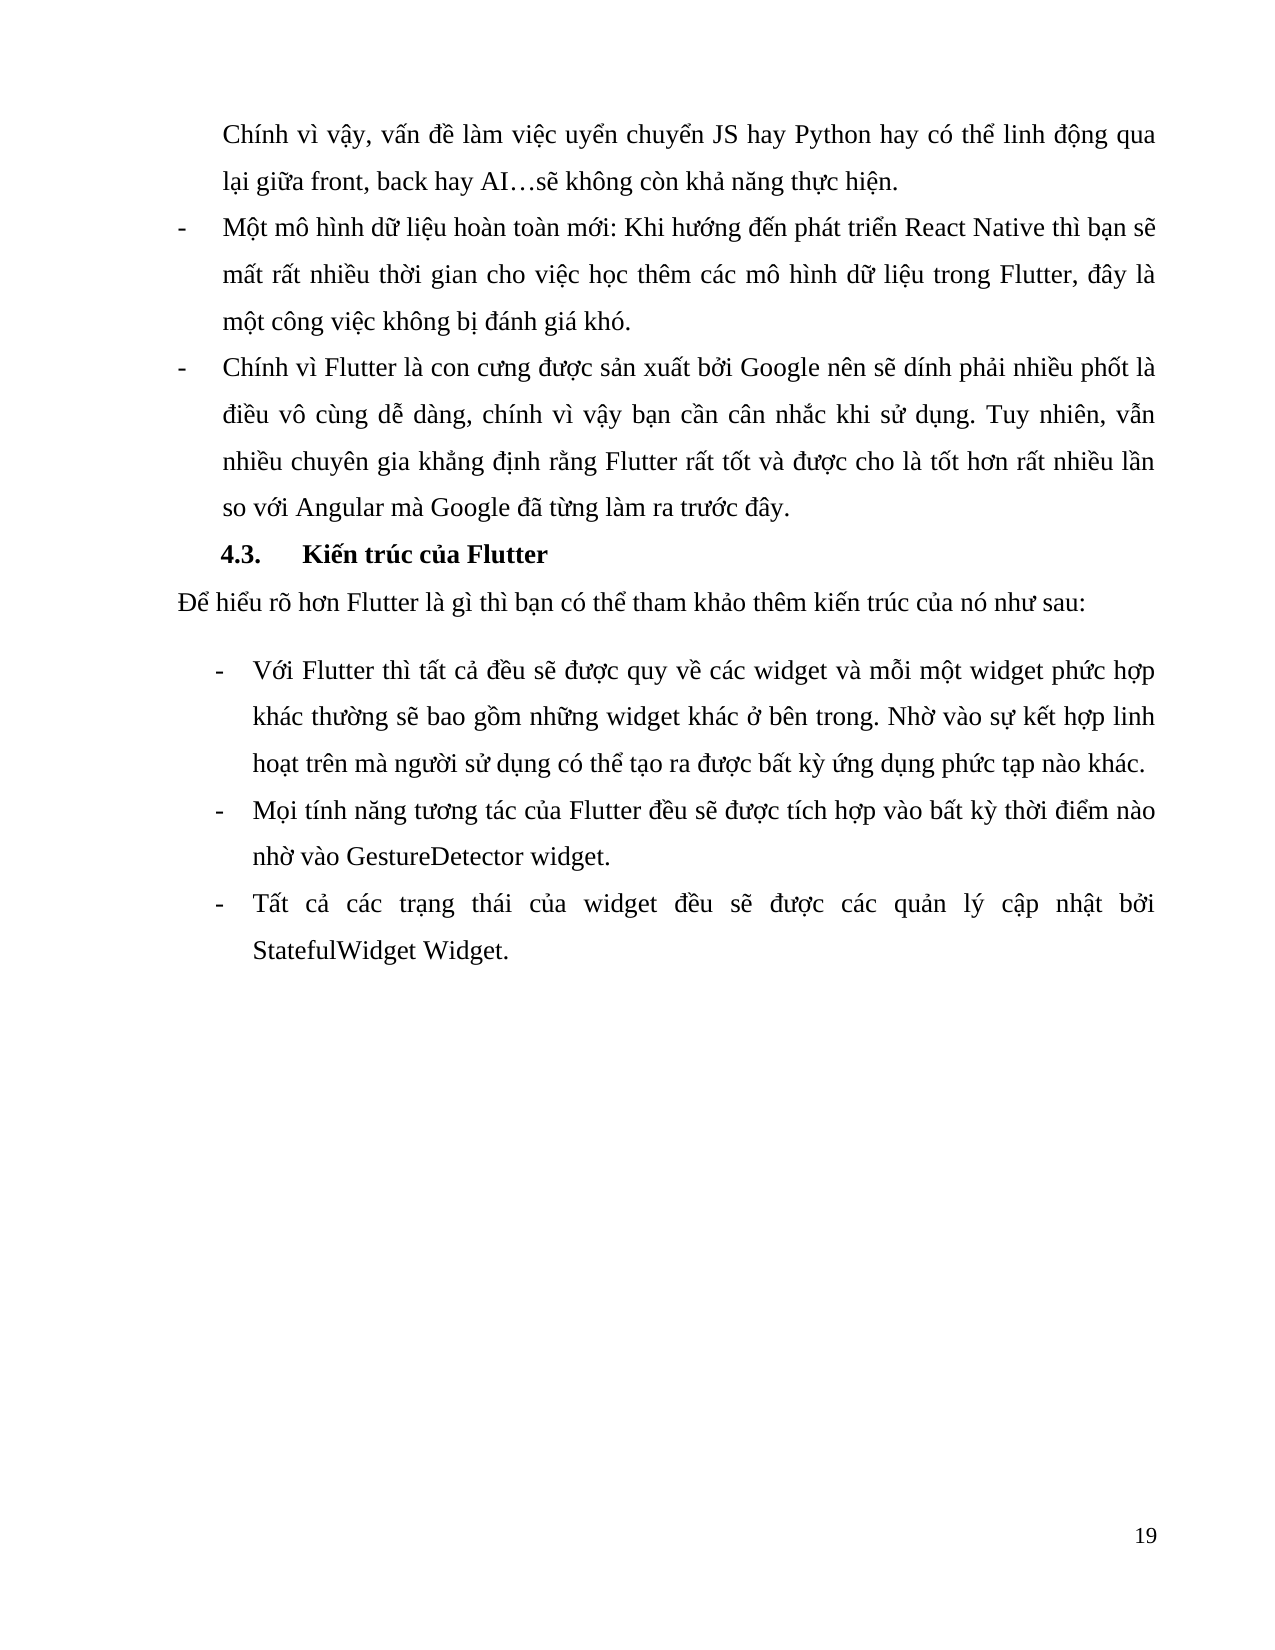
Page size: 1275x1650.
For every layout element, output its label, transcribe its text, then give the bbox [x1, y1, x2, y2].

list Với Flutter thì tất cả đều sẽ được quy về các widget và mỗi một widget phức hợp khác thường sẽ bao gồm những widget khác ở bên trong. Nhờ vào sự kết hợp linh hoạt trên mà người sử dụng có thể tạo ra được bất kỳ ứng dụng phức tạp nào khác. [215, 654, 1157, 778]
list Mọi tính năng tương tác của Flutter đều sẽ được tích hợp vào bất kỳ thời điểm nào nhờ vào GestureDetector widget. [215, 794, 1157, 872]
list Một mô hình dữ liệu hoàn toàn mới: Khi hướng đến phát triển React Native thì bạn sẽ mất rất nhiều thời gian cho việc học thêm các mô hình dữ liệu trong Flutter, đây là một công việc không bị đánh giá khó. [177, 211, 1157, 336]
list Tất cả các trạng thái của widget đều sẽ được các quản lý cập nhật bởi StatefulWidget Widget. [215, 887, 1157, 965]
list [177, 118, 1157, 196]
list Kiến trúc của Flutter [220, 538, 1157, 569]
list Chính vì Flutter là con cưng được sản xuất bởi Google nên sẽ dính phải nhiều phốt là điều vô cùng dễ dàng, chính vì vậy bạn cần cân nhắc khi sử dụng. Tuy nhiên, vẫn nhiều chuyên gia khẳng định rằng Flutter rất tốt và được cho là tốt hơn rất nhiều lần so với Angular mà Google đã từng làm ra trước đây. [177, 351, 1157, 523]
text Để hiểu rõ hơn Flutter là gì thì bạn có thể tham khảo thêm kiến trúc của nó như sau: [177, 586, 1157, 617]
